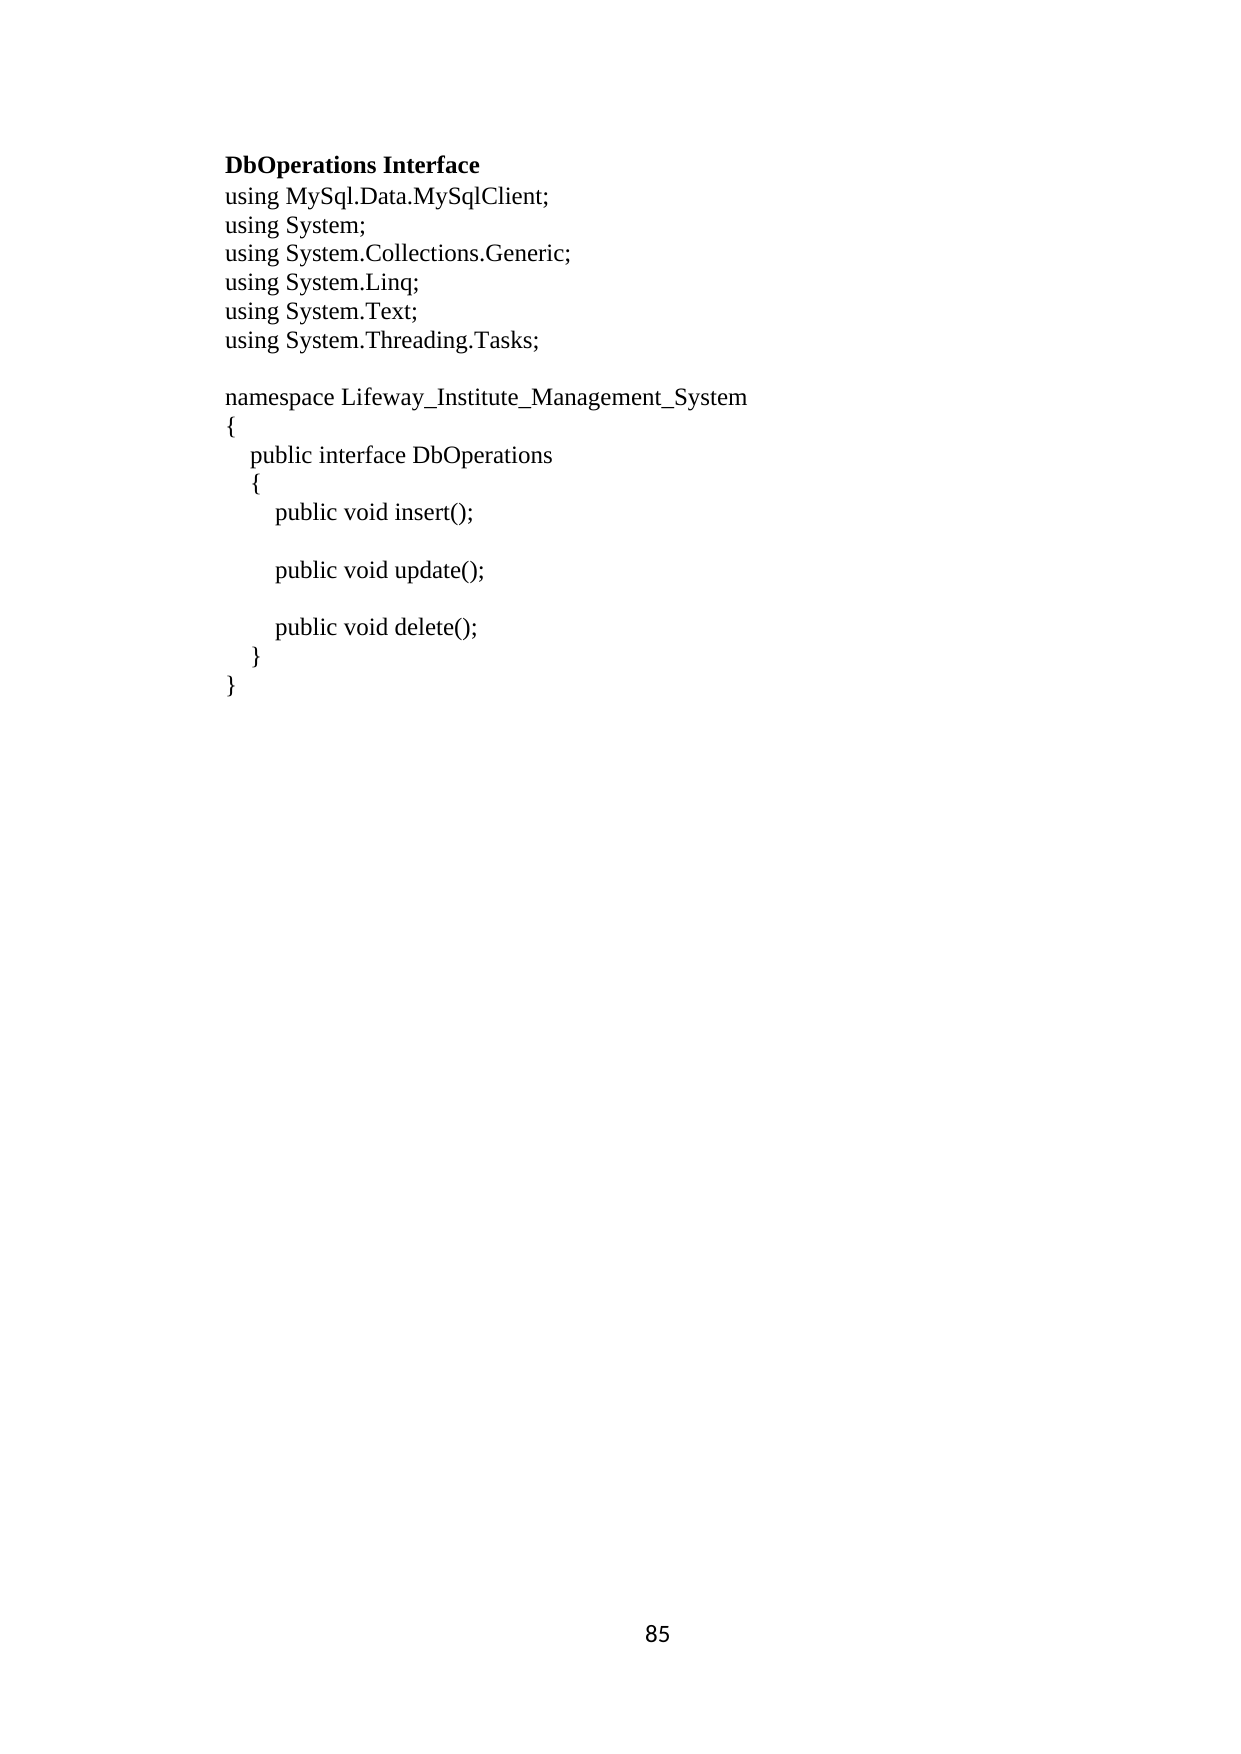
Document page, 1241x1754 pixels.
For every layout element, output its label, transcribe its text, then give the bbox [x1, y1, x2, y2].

text public void delete(); [225, 612, 1090, 641]
text using System; [225, 210, 1090, 238]
text using System.Text; [225, 296, 1090, 325]
text using System.Collections.Generic; [225, 238, 1090, 267]
text public void insert(); [225, 497, 1090, 526]
text } [225, 670, 1090, 698]
text public void update(); [225, 555, 1090, 583]
text public interface DbOperations [225, 440, 1090, 468]
subtitle DbOperations Interface [225, 150, 1090, 179]
text } [225, 641, 1090, 670]
text { [225, 411, 1090, 440]
text namespace Lifeway_Institute_Management_System [225, 382, 1090, 411]
text { [225, 468, 1090, 497]
text using System.Linq; [225, 267, 1090, 296]
text using MySql.Data.MySqlClient; [225, 181, 1090, 210]
text using System.Threading.Tasks; [225, 325, 1090, 353]
